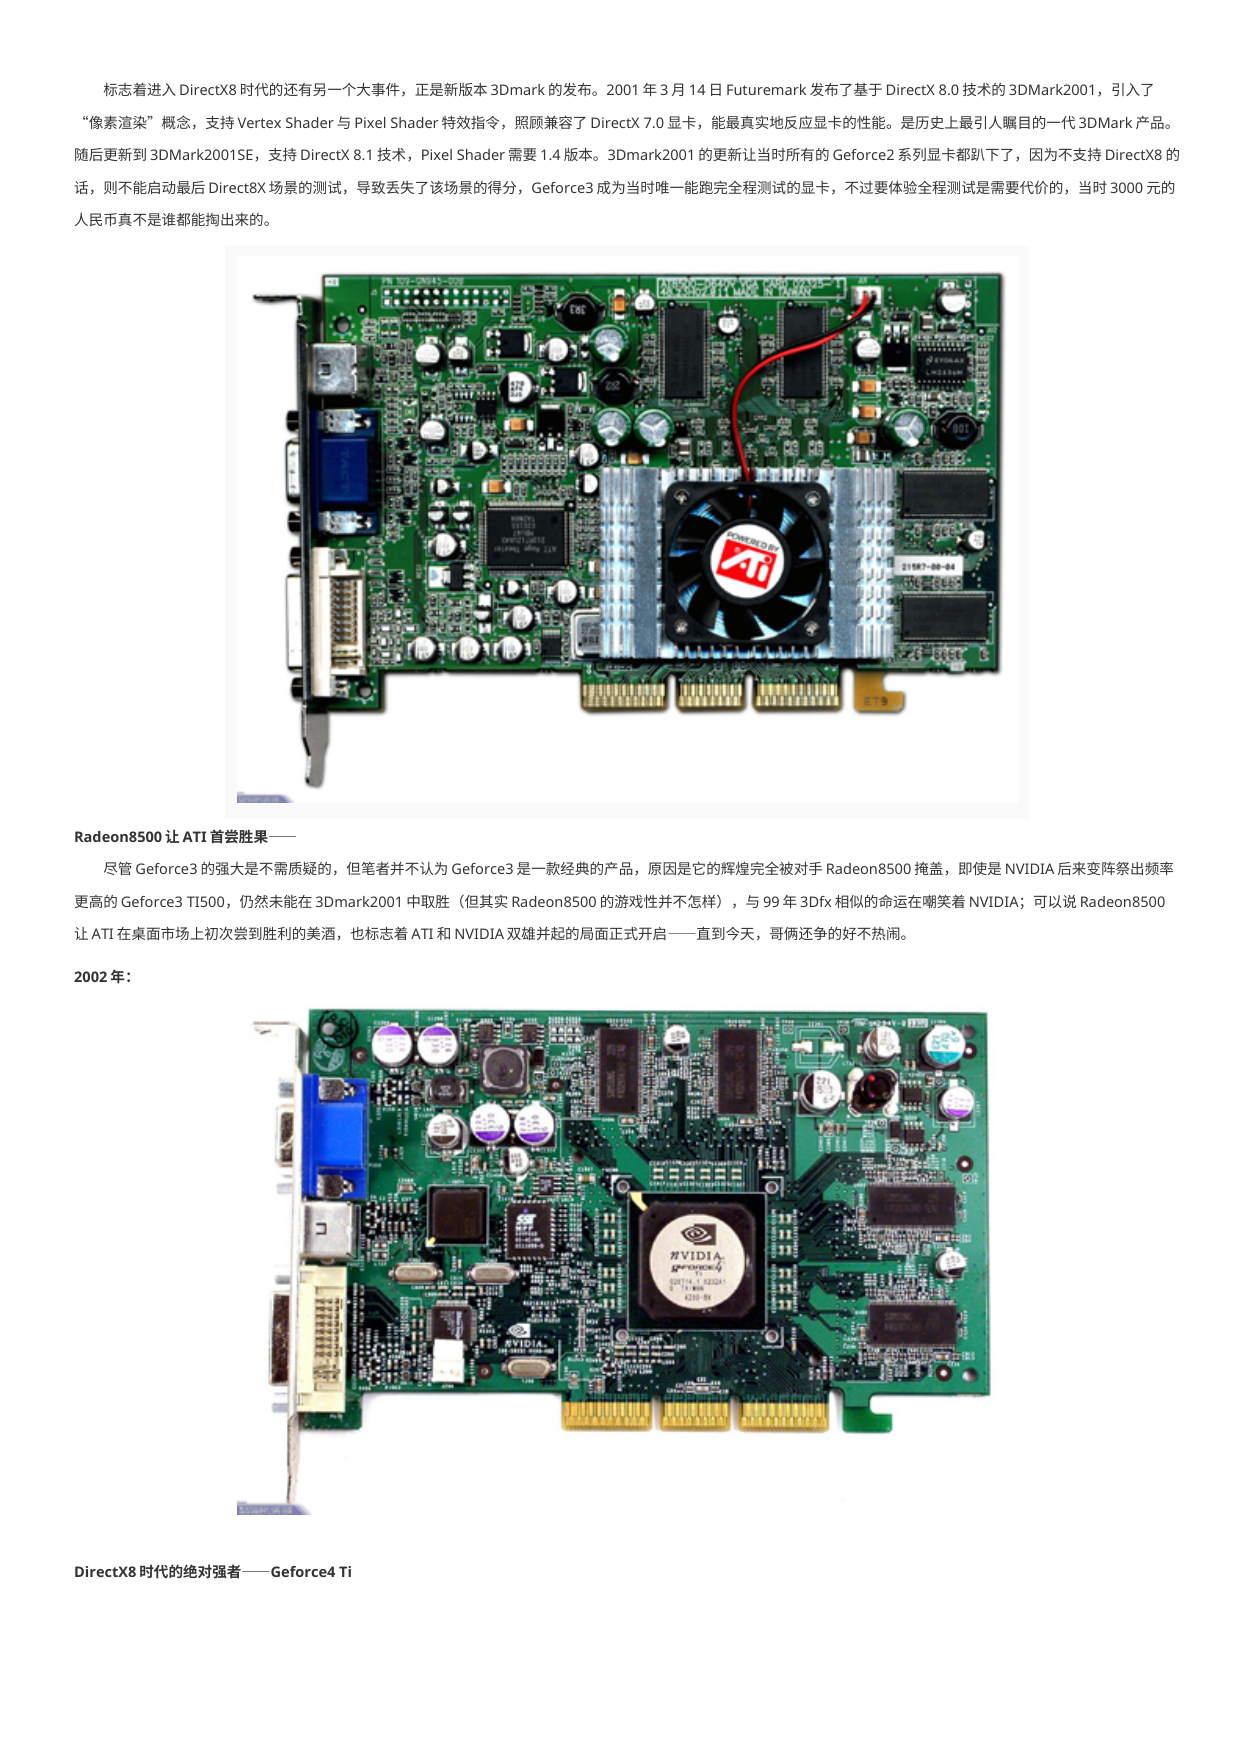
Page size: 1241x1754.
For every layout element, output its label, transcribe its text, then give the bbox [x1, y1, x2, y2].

picture [237, 992, 1019, 1515]
text Radeon8500让ATI首尝胜果—— [74, 819, 1181, 852]
picture [237, 256, 1019, 803]
table_header [225, 246, 1030, 819]
text DirectX8时代的绝对强者——Geforce4 Ti [74, 1555, 1181, 1588]
text 标志着进入DirectX8时代的还有另一个大事件，正是新版本3Dmark的发布。2001年3月14日Futuremark发布了基于DirectX 8.0技术的3DMark2001，引入了“像素渲染”概念，支持Vertex Shader与Pixel Shader特效指令，照顾兼容了DirectX 7.0显卡，能最真实地反应显卡的性能。是历史上最引人瞩目的一代3DMark产品。随后更新到3DMark2001SE，支持DirectX 8.1技术，Pixel Shader需要1.4版本。3Dmark2001的更新让当时所有的Geforce2系列显卡都趴下了，因为不支持DirectX8的话，则不能启动最后Direct8X场景的测试，导致丢失了该场景的得分，Geforce3成为当时唯一能跑完全程测试的显卡，不过要体验全程测试是需要代价的，当时3000元的人民币真不是谁都能掏出来的。 [74, 73, 1181, 236]
text 尽管Geforce3的强大是不需质疑的，但笔者并不认为Geforce3是一款经典的产品，原因是它的辉煌完全被对手Radeon8500掩盖，即使是NVIDIA后来变阵祭出频率更高的Geforce3 TI500，仍然未能在3Dmark2001中取胜（但其实Radeon8500的游戏性并不怎样），与99年3Dfx相似的命运在嘲笑着NVIDIA；可以说Radeon8500让ATI在桌面市场上初次尝到胜利的美酒，也标志着ATI和NVIDIA双雄并起的局面正式开启——直到今天，哥俩还争的好不热闹。 [74, 852, 1181, 949]
text 2002年： [74, 960, 1181, 992]
